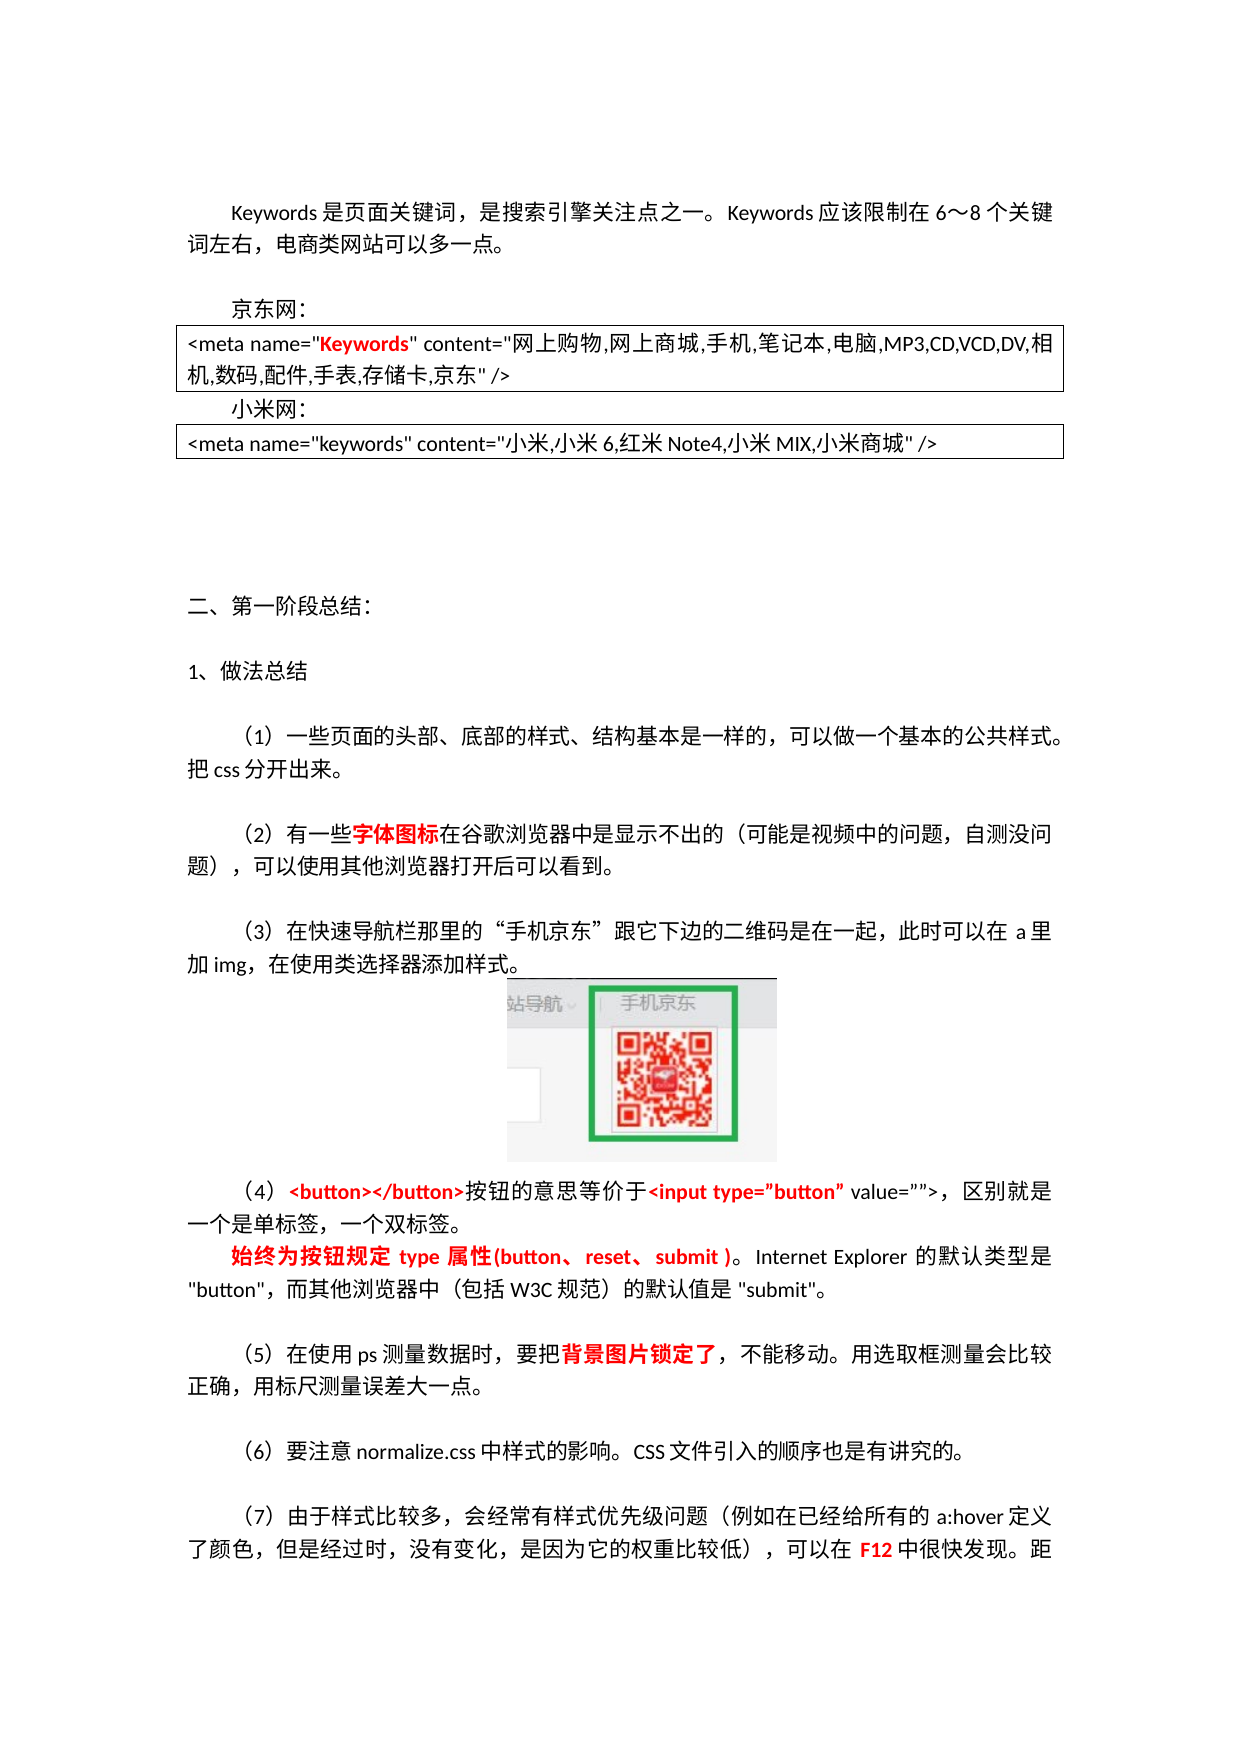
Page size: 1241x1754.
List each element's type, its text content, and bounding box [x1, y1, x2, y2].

picture [507, 978, 777, 1162]
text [187, 1499, 1053, 1564]
text Keywords是页面关键词，是搜索引擎关注点之一。Keywords应该限制在6～8个关键词左右，电商类网站可以多一点。 [187, 194, 1053, 259]
text 二、第一阶段总结： [187, 589, 1053, 621]
text 小米网： [187, 392, 1053, 424]
text 1、做法总结 [187, 654, 1053, 686]
text 始终为按钮规定 type 属性(button、reset、submit )。Internet Explorer 的默认类型是 "button"，而其他浏览器中（包括 W3C 规范）的默认值是 "submit"。 [187, 1239, 1053, 1304]
text （2）有一些字体图标在谷歌浏览器中是显示不出的（可能是视频中的问题，自测没问题），可以使用其他浏览器打开后可以看到。 [187, 816, 1053, 881]
text （3）在快速导航栏那里的“手机京东”跟它下边的二维码是在一起，此时可以在a里加img，在使用类选择器添加样式。 [187, 914, 1053, 979]
table_header <meta name="keywords" content="小米,小米6,红米Note4,小米MIX,小米商城" /> [177, 425, 1063, 458]
table_header <meta name="Keywords" content="网上购物,网上商城,手机,笔记本,电脑,MP3,CD,VCD,DV,相机,数码,配件,手表,存储卡,京东" /> [177, 326, 1063, 391]
text （4）<button></button>按钮的意思等价于<input type=”button” value=””>，区别就是一个是单标签，一个双标签。 [187, 1174, 1053, 1239]
text （6）要注意normalize.css中样式的影响。CSS文件引入的顺序也是有讲究的。 [187, 1434, 1053, 1466]
text 京东网： [187, 292, 1053, 324]
text （1）一些页面的头部、底部的样式、结构基本是一样的，可以做一个基本的公共样式。把css分开出来。 [187, 719, 1053, 784]
list 在使用ps测量数据时，要把背景图片锁定了，不能移动。用选取框测量会比较正确，用标尺测量误差大一点。 [187, 1336, 1053, 1401]
